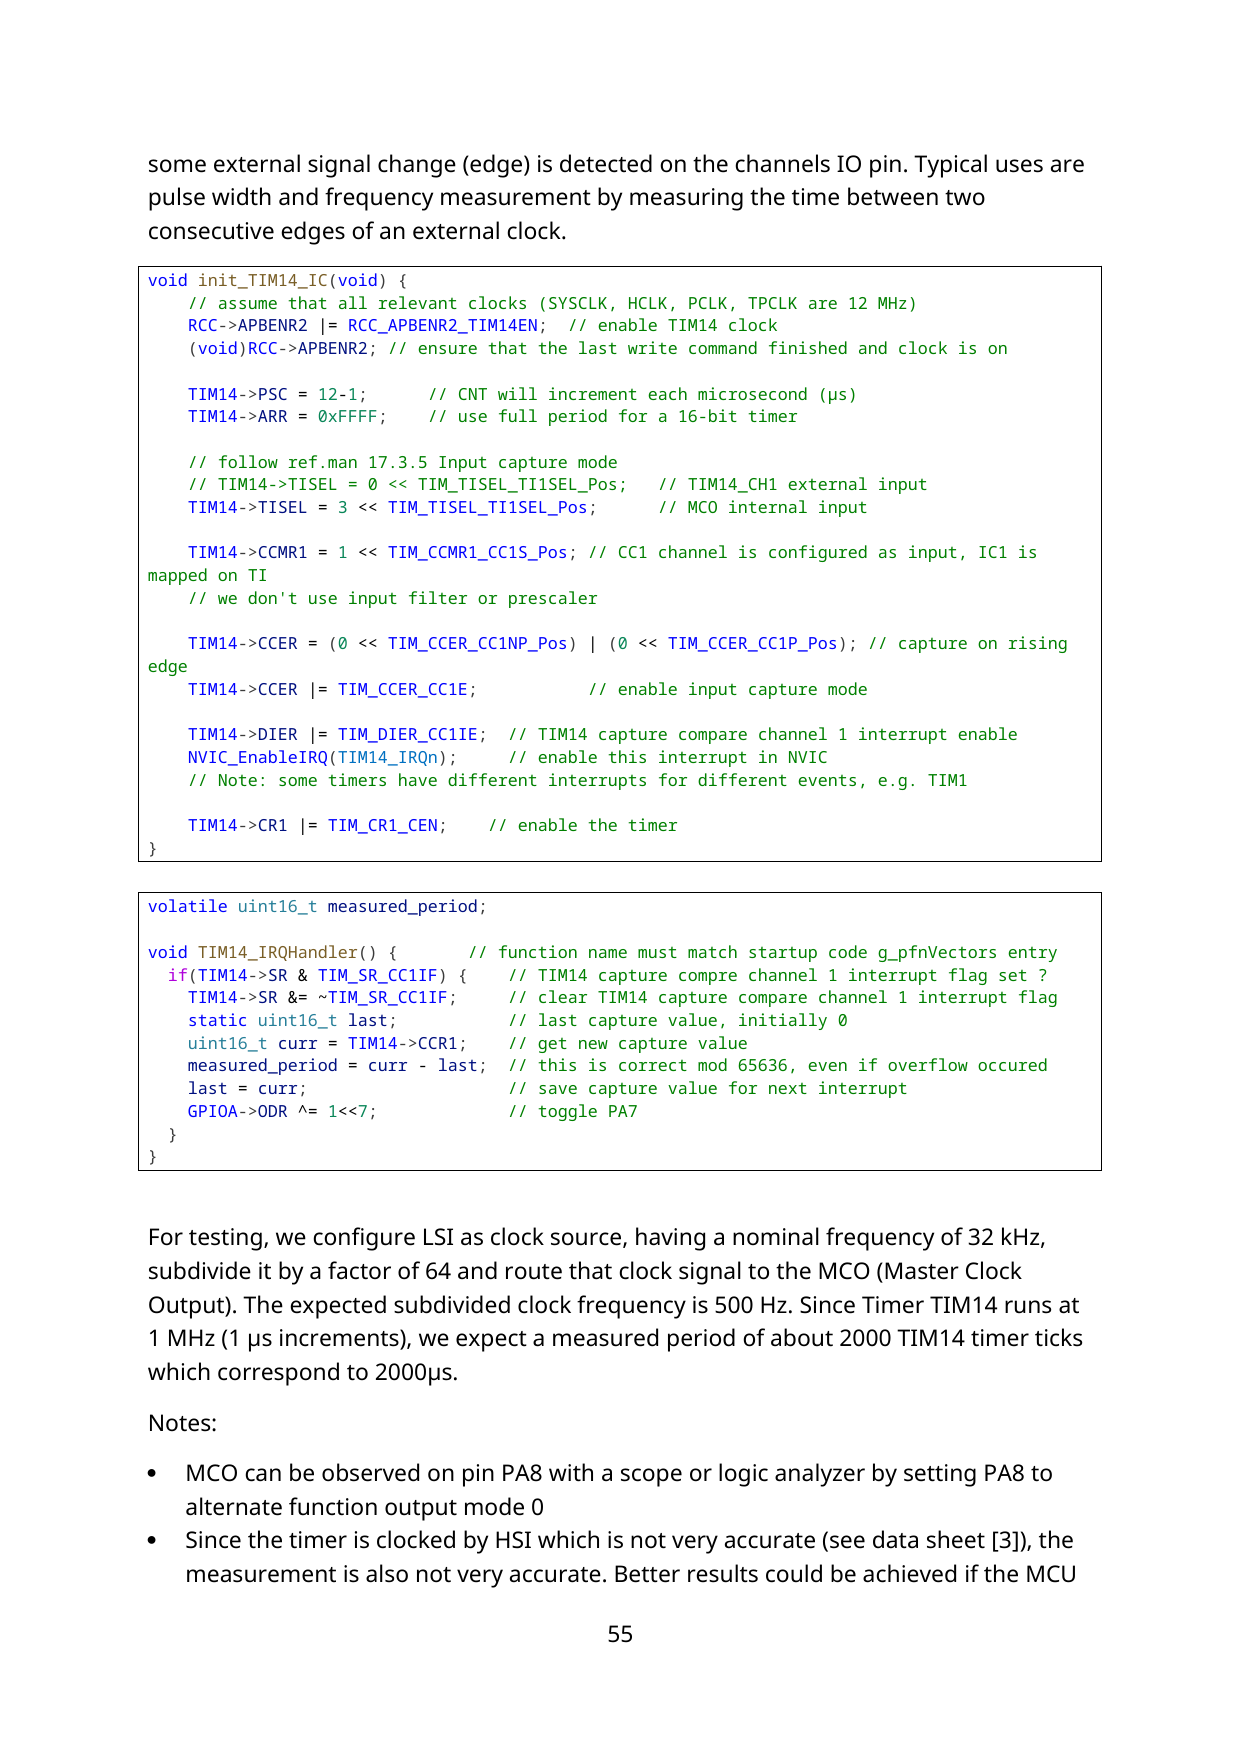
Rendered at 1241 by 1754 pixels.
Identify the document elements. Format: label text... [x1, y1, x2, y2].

text TIM14->SR &= ~TIM_SR_CC1IF; // clear TIM14 capture compare channel 1 interrupt flag [148, 986, 1093, 1009]
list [148, 1524, 1093, 1589]
text void TIM14_IRQHandler() { // function name must match startup code g_pfnVectors entry [148, 941, 1093, 963]
text TIM14->ARR = 0xFFFF; // use full period for a 16-bit timer [148, 405, 1093, 428]
text static uint16_t last; // last capture value, initially 0 [148, 1009, 1093, 1031]
text GPIOA->ODR ^= 1<<7; // toggle PA7 [148, 1099, 1093, 1122]
text Notes: [148, 1407, 1093, 1438]
text // Note: some timers have different interrupts for different events, e.g. TIM1 [148, 768, 1093, 791]
text TIM14->CCER |= TIM_CCER_CC1E; // enable input capture mode [148, 677, 1093, 700]
text NVIC_EnableIRQ(TIM14_IRQn); // enable this interrupt in NVIC [148, 746, 1093, 768]
text // TIM14->TISEL = 0 << TIM_TISEL_TI1SEL_Pos; // TIM14_CH1 external input [148, 473, 1093, 496]
text // we don't use input filter or prescaler [148, 587, 1093, 609]
text TIM14->TISEL = 3 << TIM_TISEL_TI1SEL_Pos; // MCO internal input [148, 496, 1093, 518]
text RCC->APBENR2 |= RCC_APBENR2_TIM14EN; // enable TIM14 clock [148, 314, 1093, 337]
text measured_period = curr - last; // this is correct mod 65636, even if overflow occured [148, 1054, 1093, 1077]
text TIM14->DIER |= TIM_DIER_CC1IE; // TIM14 capture compare channel 1 interrupt enable [148, 723, 1093, 746]
text TIM14->CR1 |= TIM_CR1_CEN; // enable the timer [148, 814, 1093, 833]
text } [139, 1142, 1101, 1170]
text last = curr; // save capture value for next interrupt [148, 1077, 1093, 1099]
text volatile uint16_t measured_period; [139, 893, 1101, 918]
text TIM14->CCMR1 = 1 << TIM_CCMR1_CC1S_Pos; // CC1 channel is configured as input, IC1 is mapped on TI [148, 541, 1093, 587]
text uint16_t curr = TIM14->CCR1; // get new capture value [148, 1031, 1093, 1054]
text (void)RCC->APBENR2; // ensure that the last write command finished and clock is on [148, 337, 1093, 359]
text TIM14->CCER = (0 << TIM_CCER_CC1NP_Pos) | (0 << TIM_CCER_CC1P_Pos); // capture on rising edge [148, 632, 1093, 677]
text } [139, 833, 1101, 861]
text // follow ref.man 17.3.5 Input capture mode [148, 450, 1093, 473]
text For testing, we configure LSI as clock source, having a nominal frequency of 32 kHz, subdivide it by a factor of 64 and route that clock signal to the MCO (Master Clock Output). The expected subdivided clock frequency is 500 Hz. Since Timer TIM14 runs at 1 MHz (1 µs increments), we expect a measured period of about 2000 TIM14 timer ticks which correspond to 2000µs. [148, 1221, 1093, 1387]
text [148, 148, 1093, 246]
text if(TIM14->SR & TIM_SR_CC1IF) { // TIM14 capture compre channel 1 interrupt flag set ? [148, 963, 1093, 986]
list MCO can be observed on pin PA8 with a scope or logic analyzer by setting PA8 to alternate function output mode 0 [148, 1457, 1093, 1522]
text TIM14->PSC = 12-1; // CNT will increment each microsecond (µs) [148, 382, 1093, 405]
text } [148, 1122, 1093, 1142]
text void init_TIM14_IC(void) { [139, 267, 1101, 291]
text // assume that all relevant clocks (SYSCLK, HCLK, PCLK, TPCLK are 12 MHz) [148, 291, 1093, 314]
